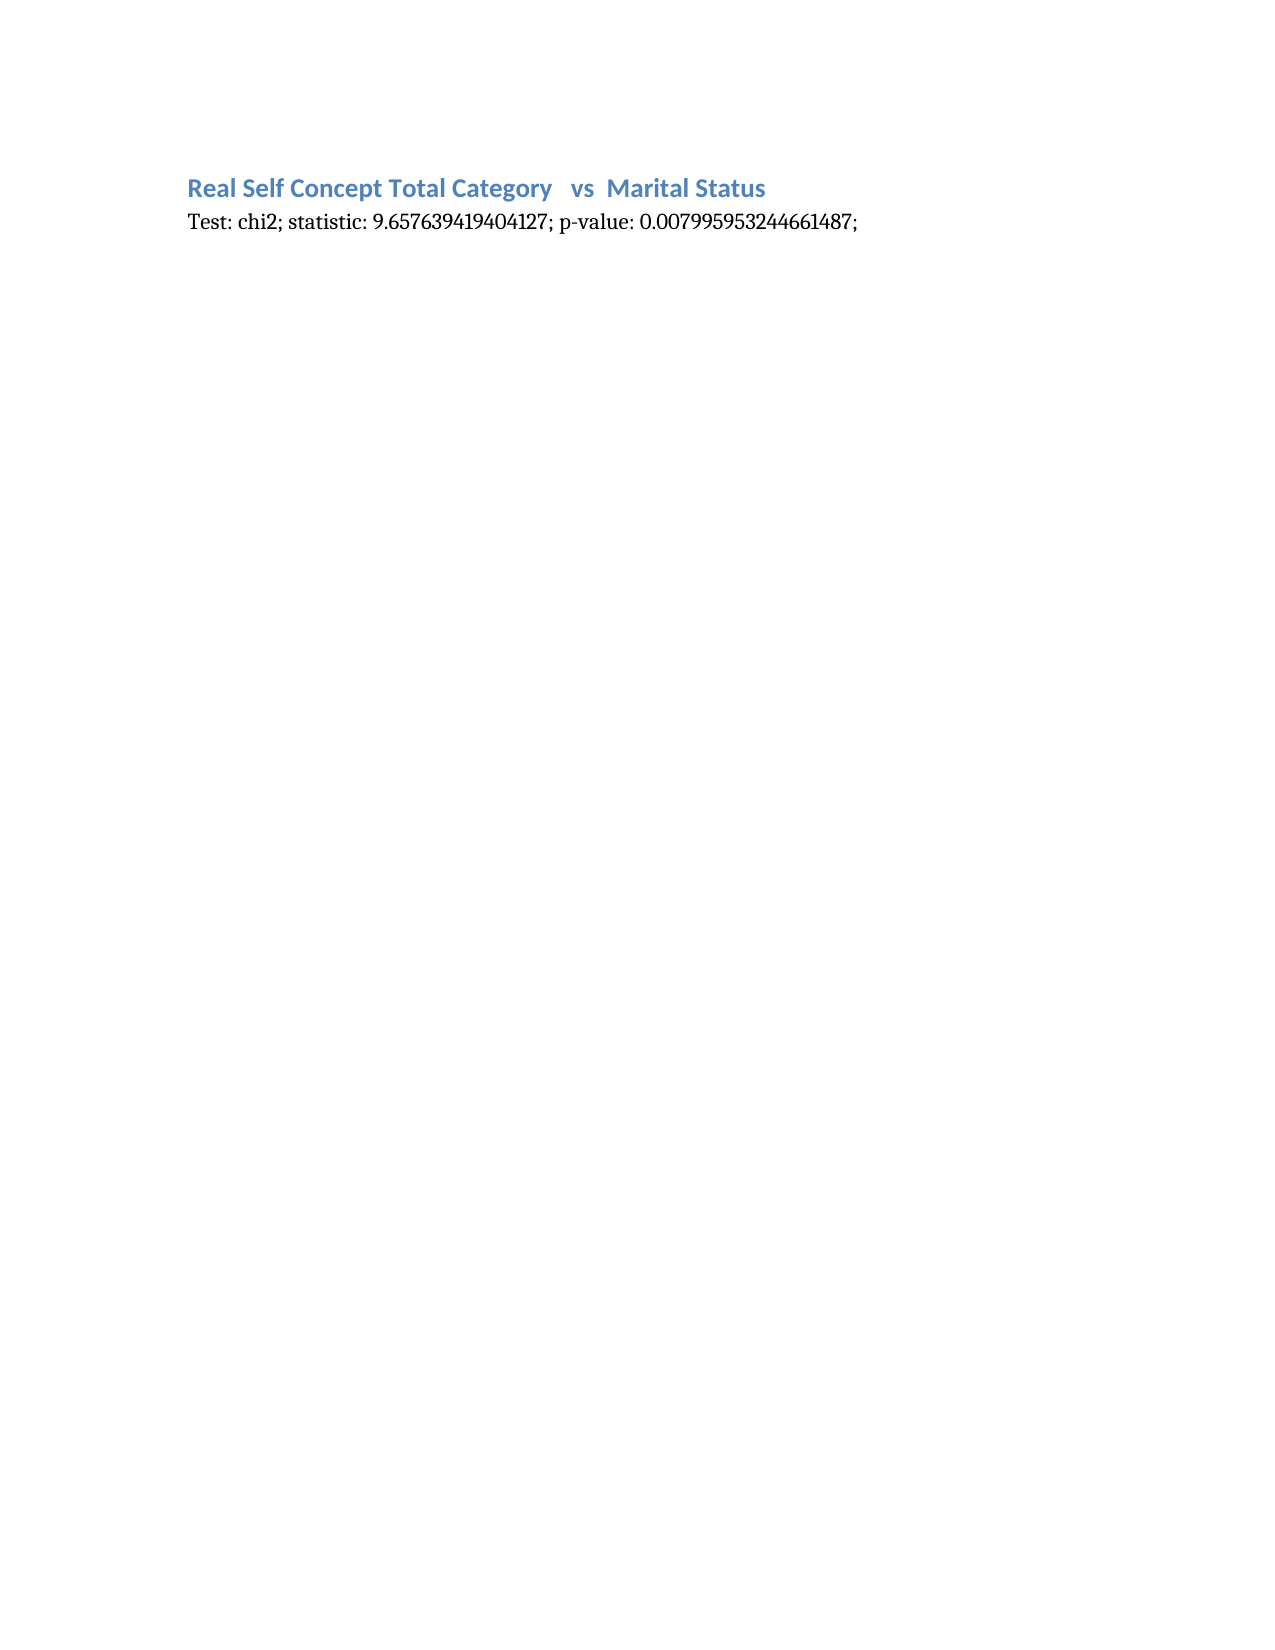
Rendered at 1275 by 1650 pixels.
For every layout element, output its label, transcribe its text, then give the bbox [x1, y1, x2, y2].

subtitle Real Self Concept Total Category vs Marital Status [187, 171, 1087, 204]
text Test: chi2; statistic: 9.657639419404127; p-value: 0.007995953244661487; [187, 209, 1087, 235]
